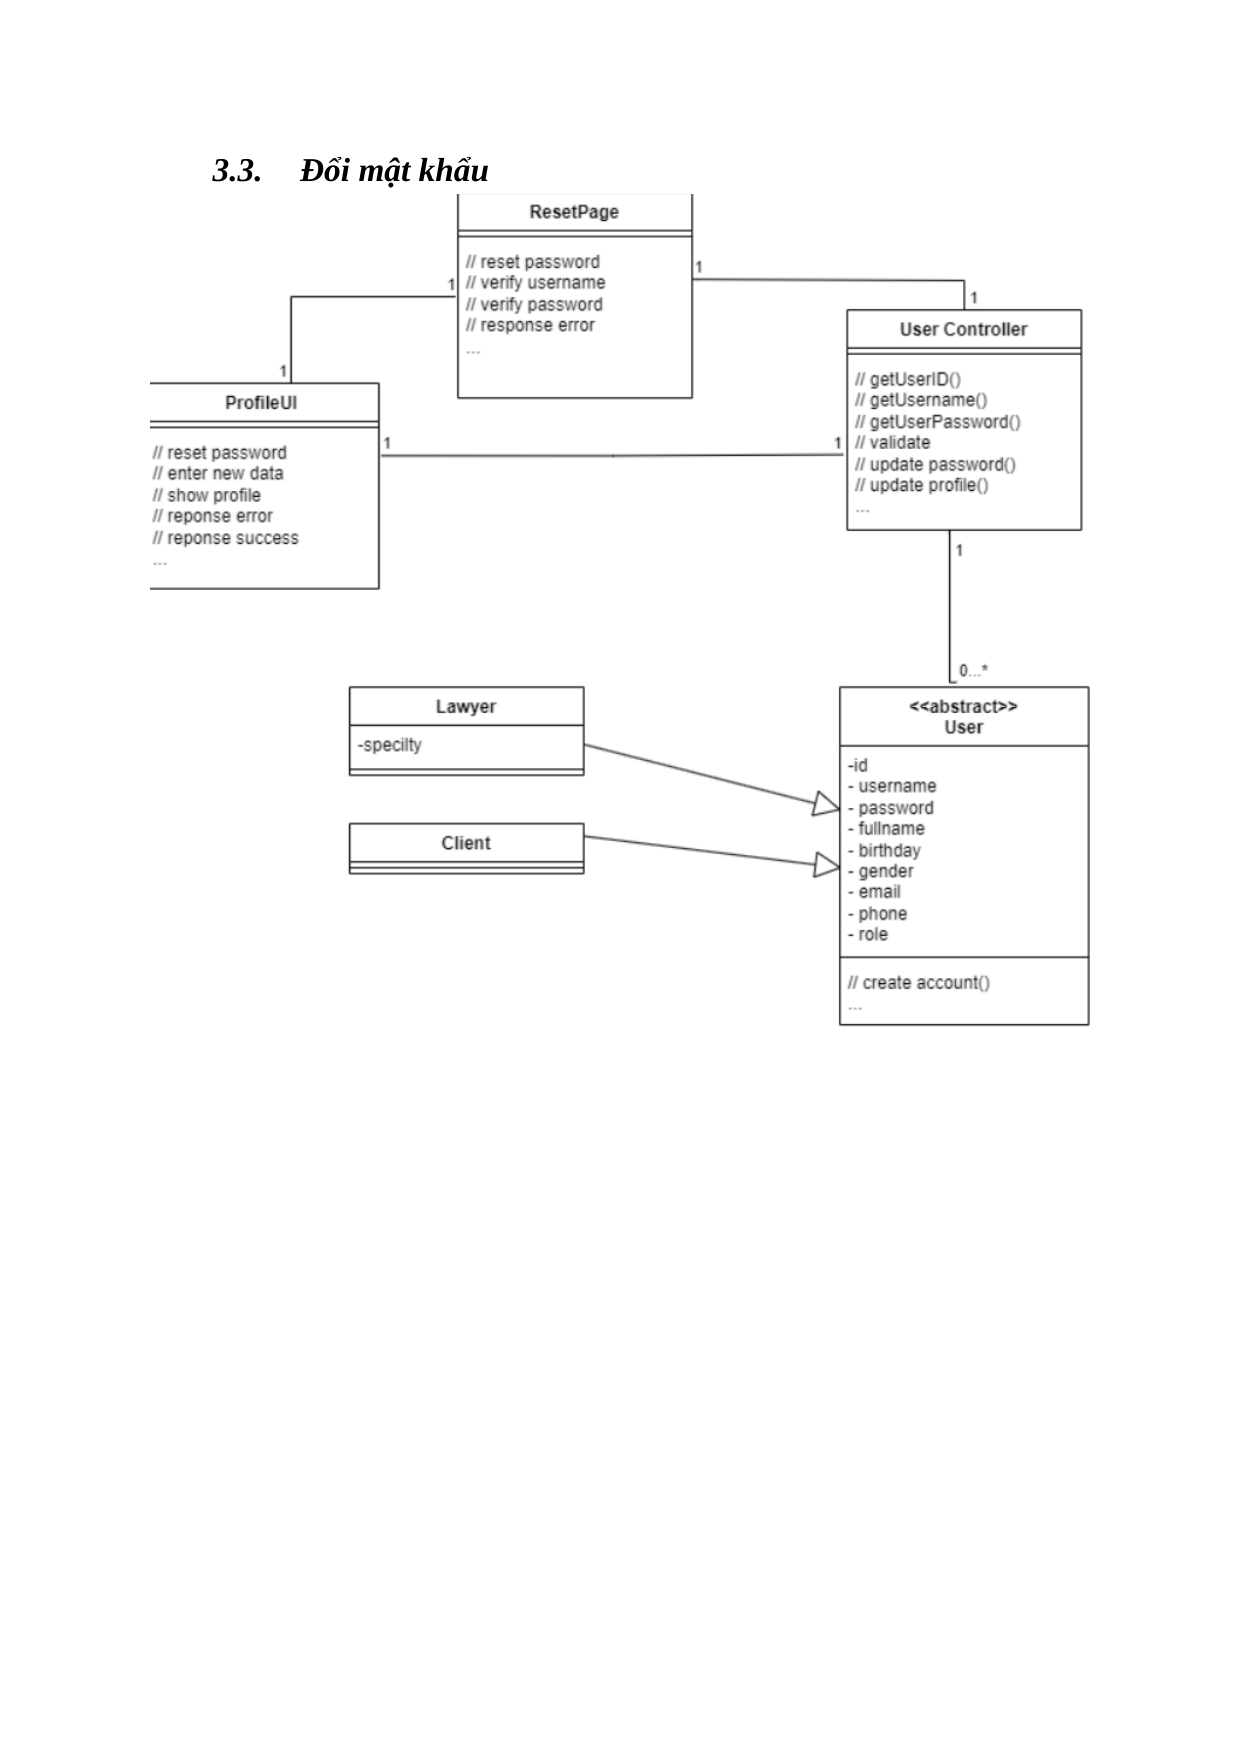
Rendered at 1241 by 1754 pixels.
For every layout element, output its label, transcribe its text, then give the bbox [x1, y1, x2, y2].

picture [150, 194, 1091, 1030]
subtitle Đổi mật khẩu [262, 150, 1090, 188]
